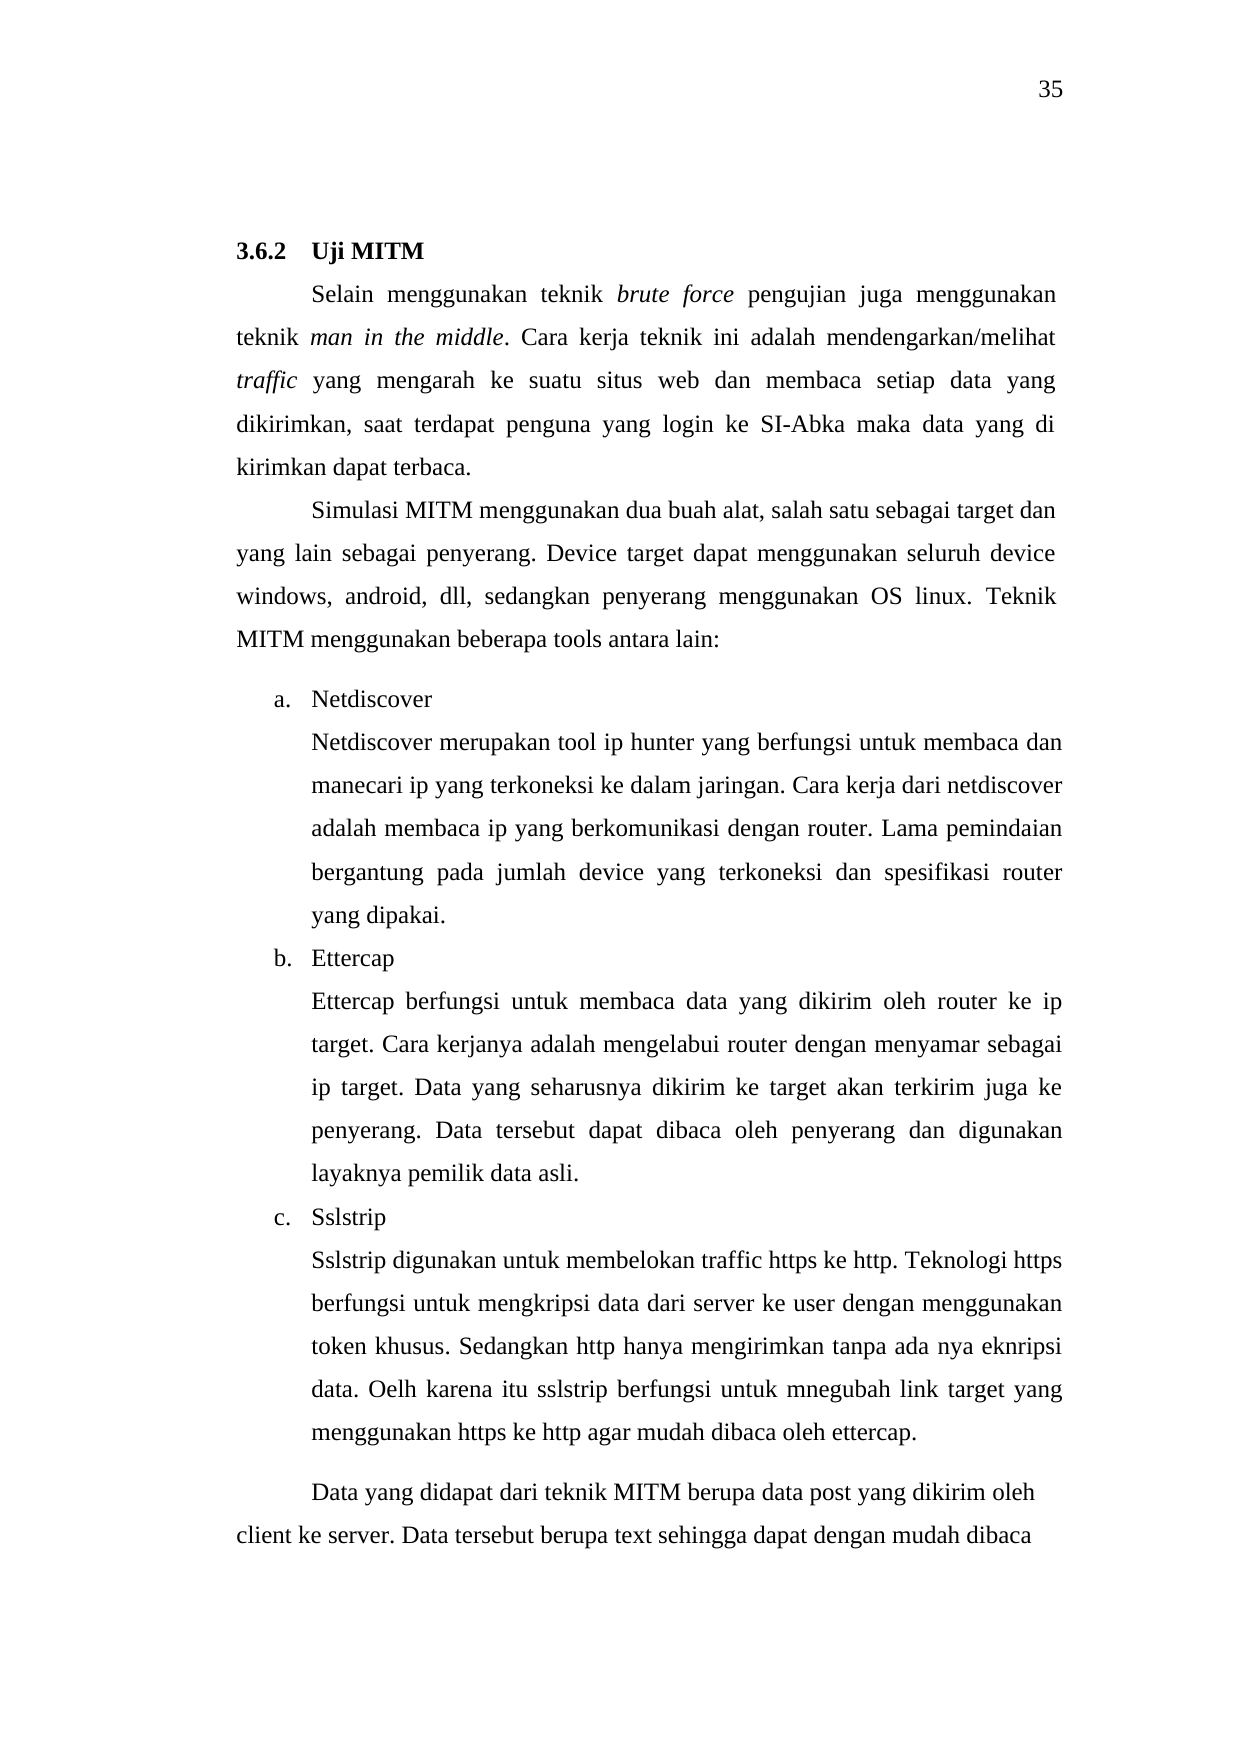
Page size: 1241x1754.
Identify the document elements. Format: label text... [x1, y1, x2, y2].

text Simulasi MITM menggunakan dua buah alat, salah satu sebagai target dan yang lain sebagai penyerang. Device target dapat menggunakan seluruh device windows, android, dll, sedangkan penyerang menggunakan OS linux. Teknik MITM menggunakan beberapa tools antara lain: [236, 495, 1056, 653]
list Netdiscover merupakan tool ip hunter yang berfungsi untuk membaca dan manecari ip yang terkoneksi ke dalam jaringan. Cara kerja dari netdiscover adalah membaca ip yang berkomunikasi dengan router. Lama pemindaian bergantung pada jumlah device yang terkoneksi dan spesifikasi router yang dipakai. [311, 727, 1063, 928]
subtitle Uji MITM [236, 236, 1063, 265]
list Sslstrip [274, 1202, 1063, 1230]
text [236, 1477, 1056, 1549]
list Sslstrip digunakan untuk membelokan traffic https ke http. Teknologi https berfungsi untuk mengkripsi data dari server ke user dengan menggunakan token khusus. Sedangkan http hanya mengirimkan tanpa ada nya eknripsi data. Oelh karena itu sslstrip berfungsi untuk mnegubah link target yang menggunakan https ke http agar mudah dibaca oleh ettercap. [311, 1245, 1063, 1446]
list Netdiscover [274, 684, 1063, 713]
list Ettercap berfungsi untuk membaca data yang dikirim oleh router ke ip target. Cara kerjanya adalah mengelabui router dengan menyamar sebagai ip target. Data yang seharusnya dikirim ke target akan terkirim juga ke penyerang. Data tersebut dapat dibaca oleh penyerang dan digunakan layaknya pemilik data asli. [311, 986, 1063, 1187]
text Selain menggunakan teknik brute force pengujian juga menggunakan teknik man in the middle. Cara kerja teknik ini adalah mendengarkan/melihat traffic yang mengarah ke suatu situs web dan membaca setiap data yang dikirimkan, saat terdapat penguna yang login ke SI-Abka maka data yang di kirimkan dapat terbaca. [236, 279, 1056, 481]
list Ettercap [274, 943, 1063, 972]
